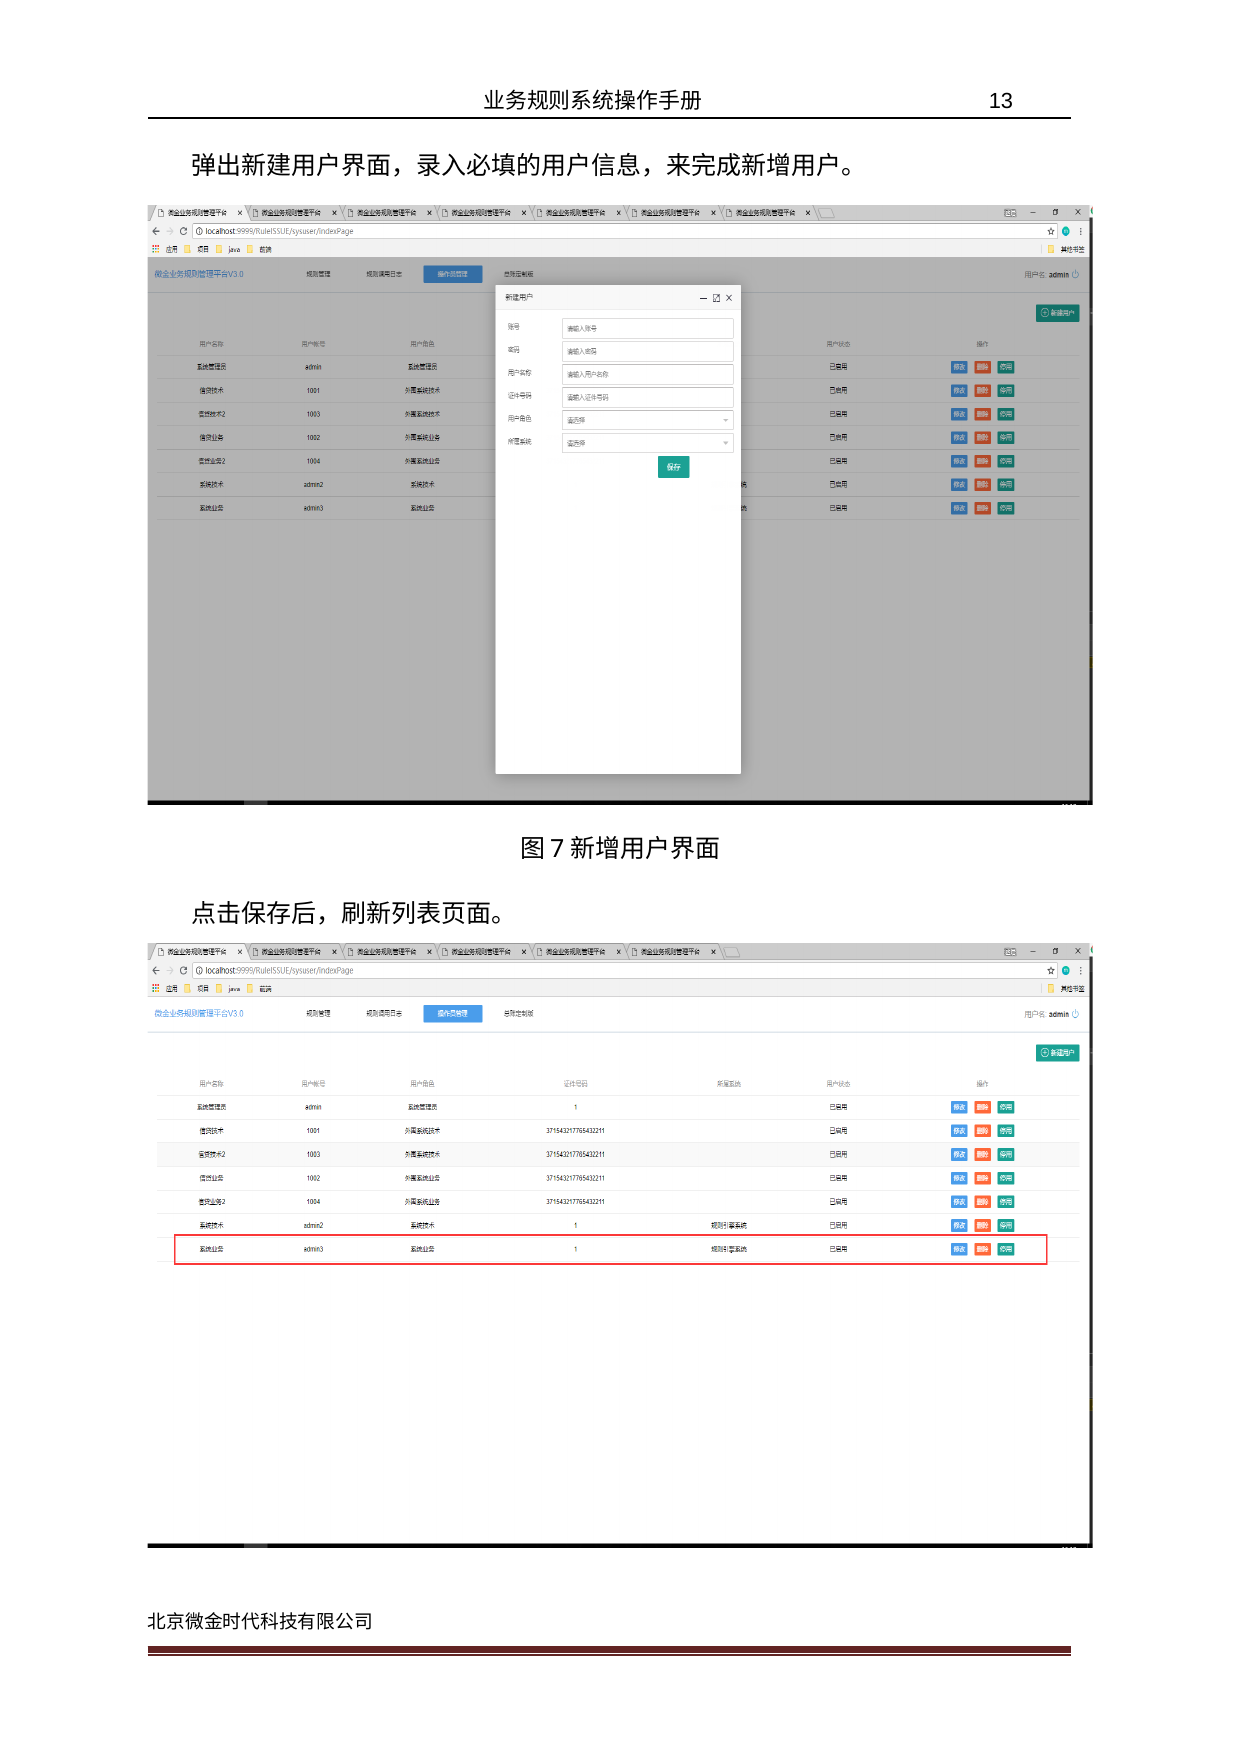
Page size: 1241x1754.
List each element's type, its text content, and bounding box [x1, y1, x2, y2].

picture [147, 205, 1093, 805]
text 点击保存后，刷新列表页面。 [148, 879, 1092, 943]
picture [147, 943, 1093, 1548]
text 弹出新建用户界面，录入必填的用户信息，来完成新增用户。 [148, 131, 1092, 196]
text 图7 新增用户界面 [148, 814, 1092, 879]
